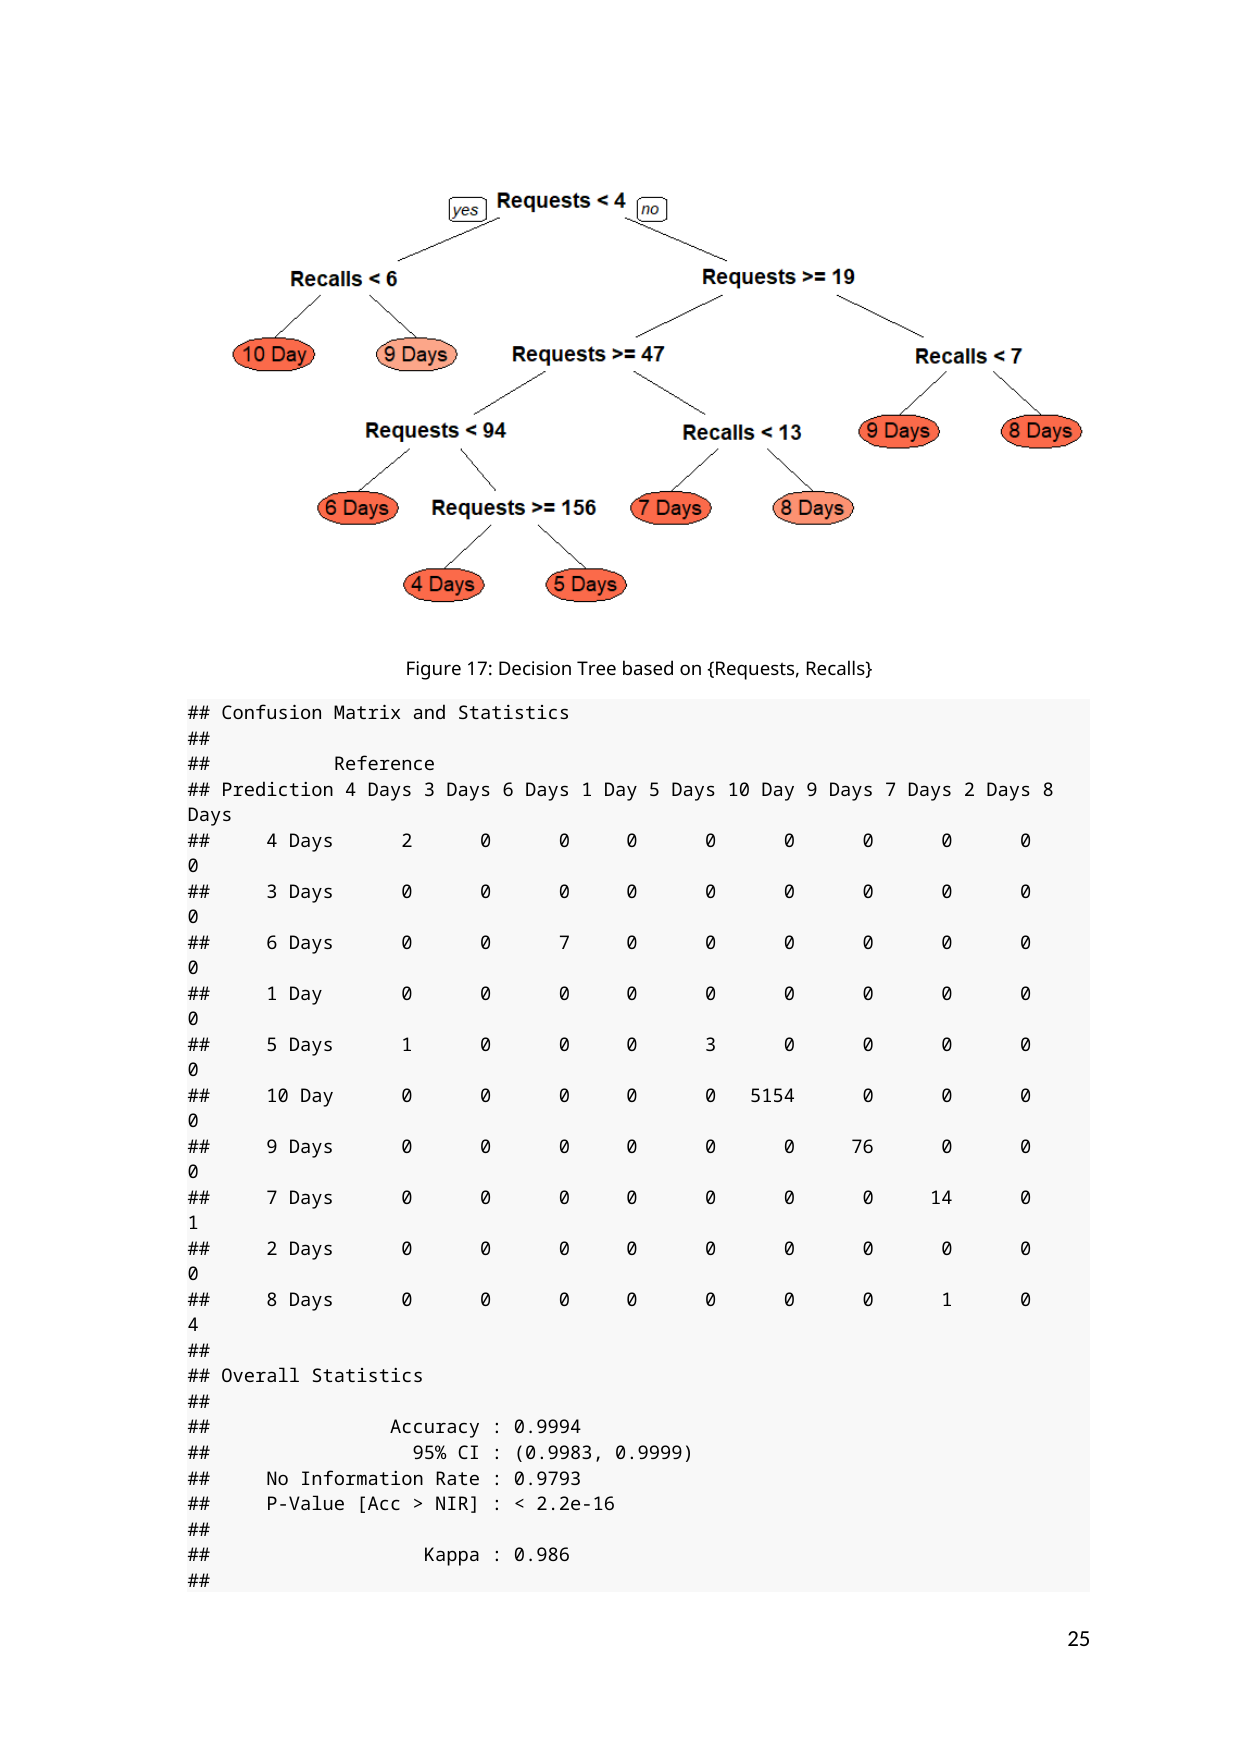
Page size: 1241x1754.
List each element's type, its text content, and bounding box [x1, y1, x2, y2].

picture [187, 150, 1128, 637]
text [187, 699, 1090, 1592]
list Figure 17: Decision Tree based on {Requests, Recalls} [187, 655, 1090, 681]
